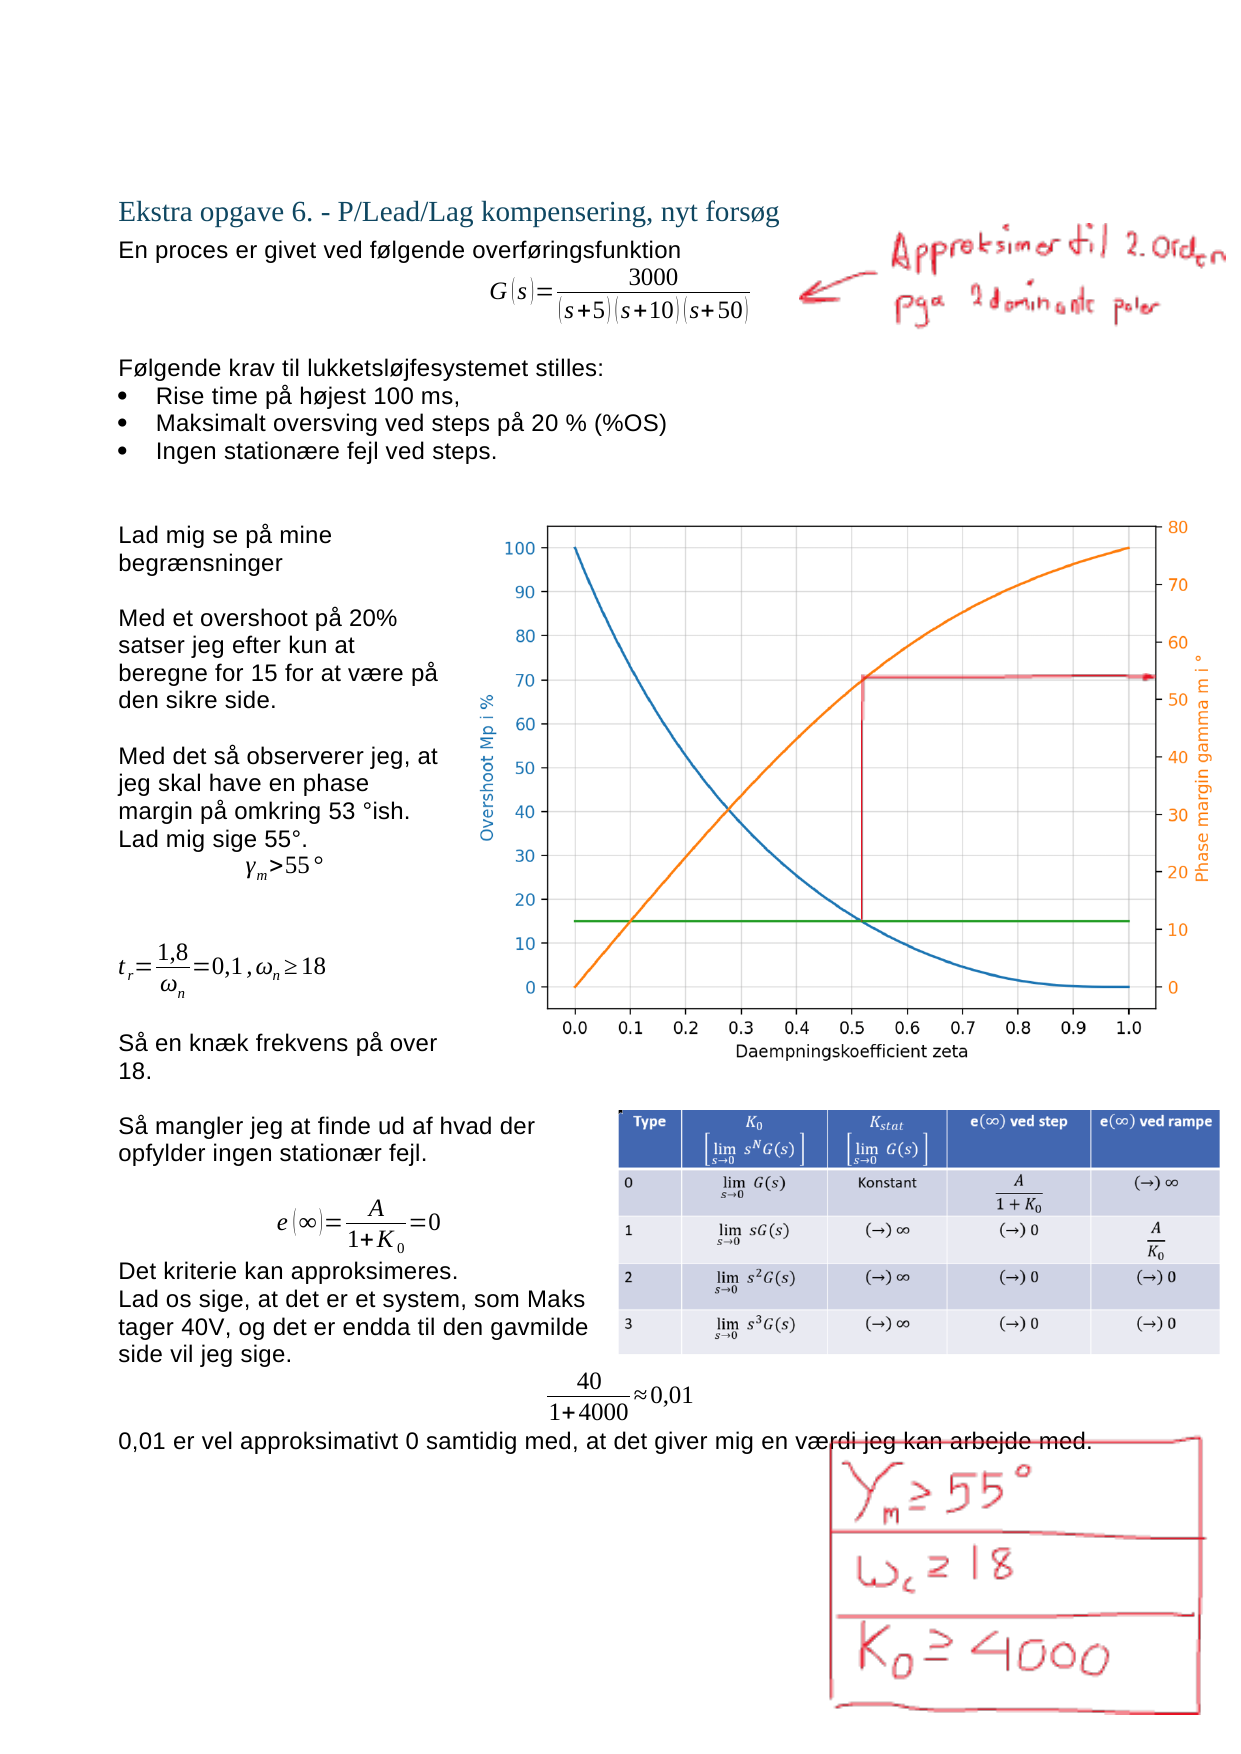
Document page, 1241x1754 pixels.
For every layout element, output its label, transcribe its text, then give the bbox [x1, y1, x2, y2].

text Det kriterie kan approksimeres. [118, 1257, 618, 1285]
text Lad mig se på mine begrænsninger [118, 521, 468, 576]
text Følgende krav til lukketsløjfesystemet stilles: [118, 354, 799, 382]
list Ingen stationære fejl ved steps. [118, 437, 799, 464]
text Lad os sige, at det er et system, som Maks tager 40V, og det er endda til den gavmilde side vil jeg sige. [118, 1285, 799, 1368]
text En proces er givet ved følgende overføringsfunktion [118, 236, 799, 263]
list Rise time på højest 100 ms, [118, 382, 799, 409]
text Så en knæk frekvens på over 18. [118, 1029, 799, 1084]
picture [468, 223, 1226, 1715]
text Så mangler jeg at finde ud af hvad der opfylder ingen stationær fejl. [118, 1112, 618, 1167]
text Med et overshoot på 20% satser jeg efter kun at beregne for 15 for at være på den sikre side. [118, 604, 468, 714]
list Maksimalt oversving ved steps på 20 % (%OS) [118, 409, 799, 437]
text 0,01 er vel approksimativt 0 samtidig med, at det giver mig en værdi jeg kan arbejde med. [118, 1427, 799, 1454]
subtitle Ekstra opgave 6. - P/Lead/Lag kompensering, nyt forsøg [118, 194, 1122, 227]
text Med det så observerer jeg, at jeg skal have en phase margin på omkring 53 °ish. Lad mig sige 55°. [118, 742, 468, 852]
